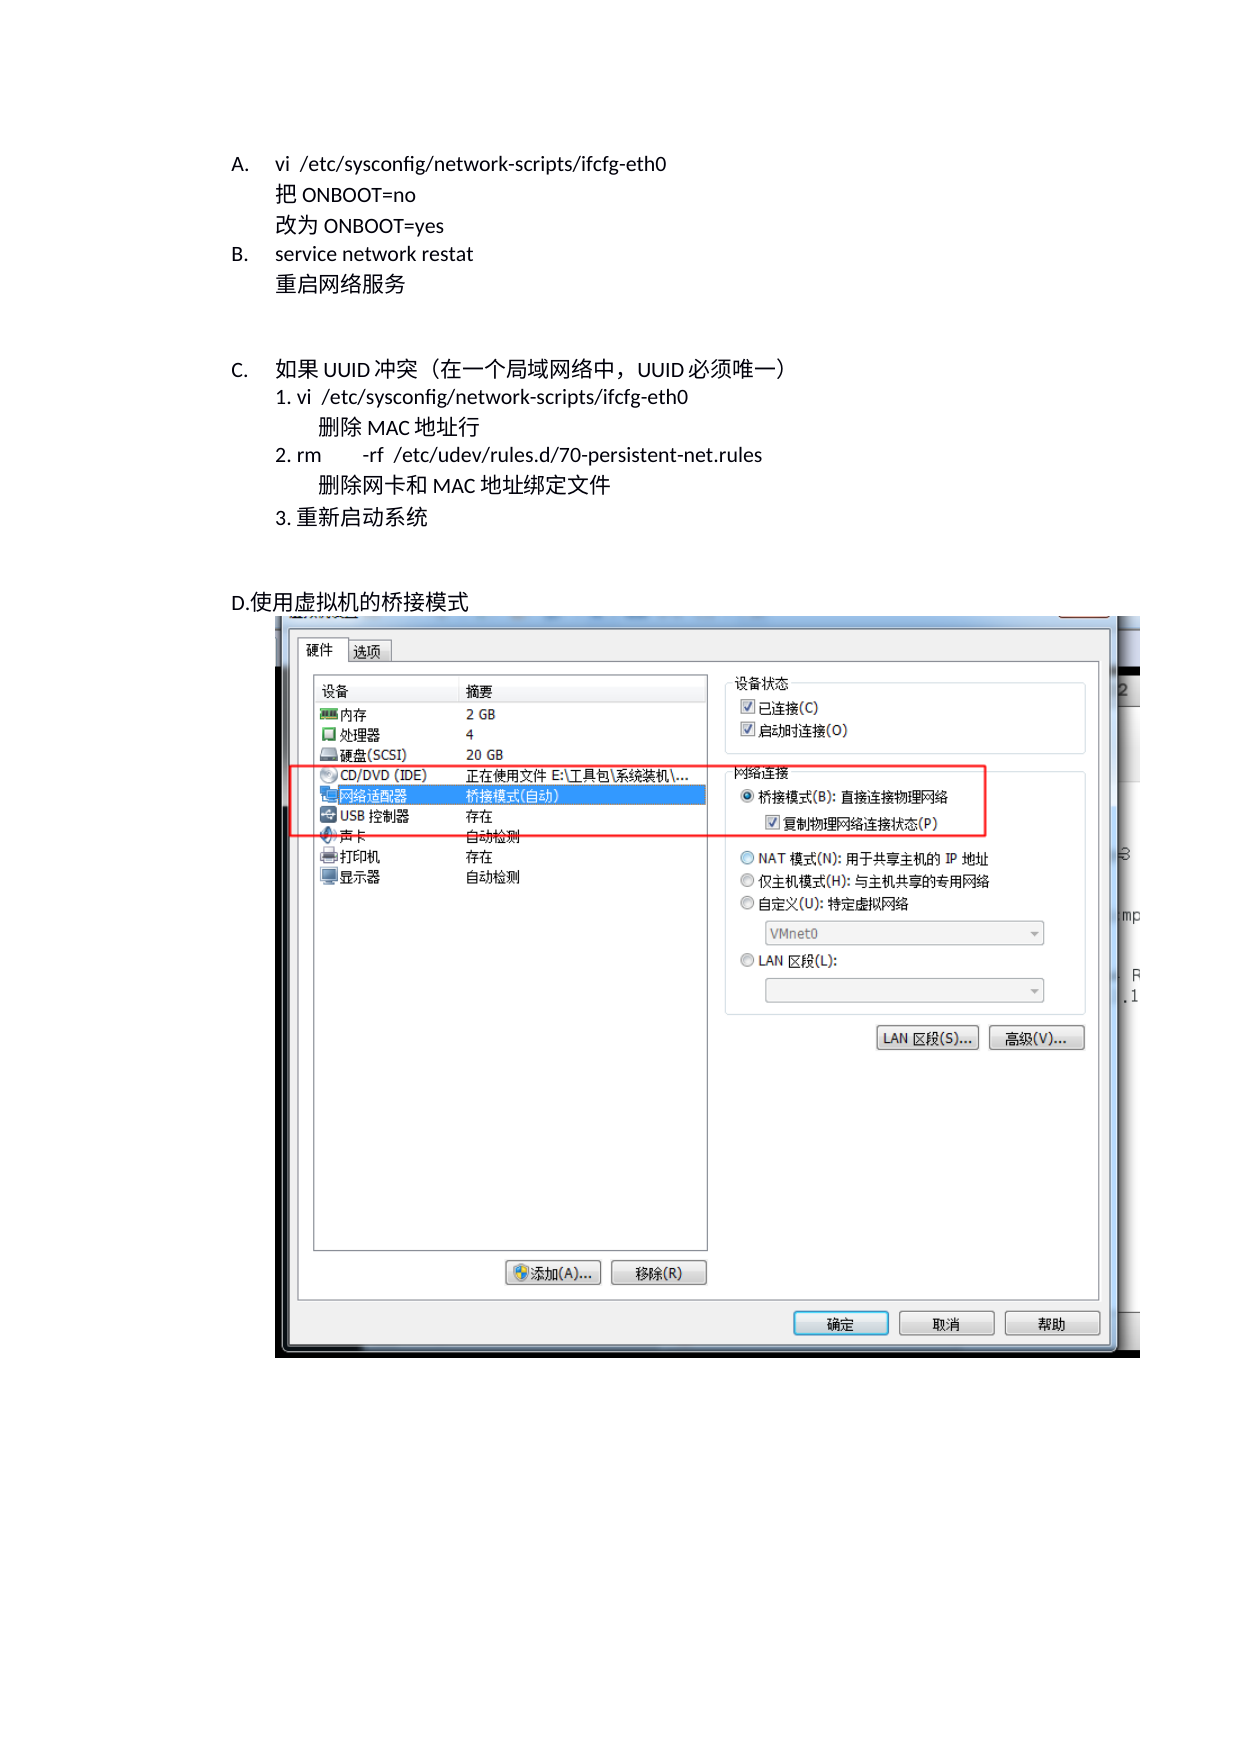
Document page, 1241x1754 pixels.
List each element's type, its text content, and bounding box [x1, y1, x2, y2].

list 把 ONBOOT=no [231, 177, 1053, 208]
list vi /etc/sysconfig/network-scripts/ifcfg-eth0 [231, 383, 1053, 410]
list B. service network restat [187, 240, 1053, 267]
picture [275, 616, 1140, 1358]
list D.使用虚拟机的桥接模式 [187, 585, 1053, 617]
list 删除MAC地址行 [319, 410, 1053, 442]
list 删除网卡和MAC地址绑定文件 [319, 468, 1053, 500]
list 重启网络服务 [231, 267, 1053, 298]
list A. vi /etc/sysconfig/network-scripts/ifcfg-eth0 [187, 150, 1053, 177]
list C. 如果UUID冲突（在一个局域网络中，UUID必须唯一） [187, 352, 1053, 383]
list rm -rf /etc/udev/rules.d/70-persistent-net.rules [231, 442, 1053, 468]
list 改为 ONBOOT=yes [231, 208, 1053, 240]
list 重新启动系统 [231, 500, 1053, 532]
